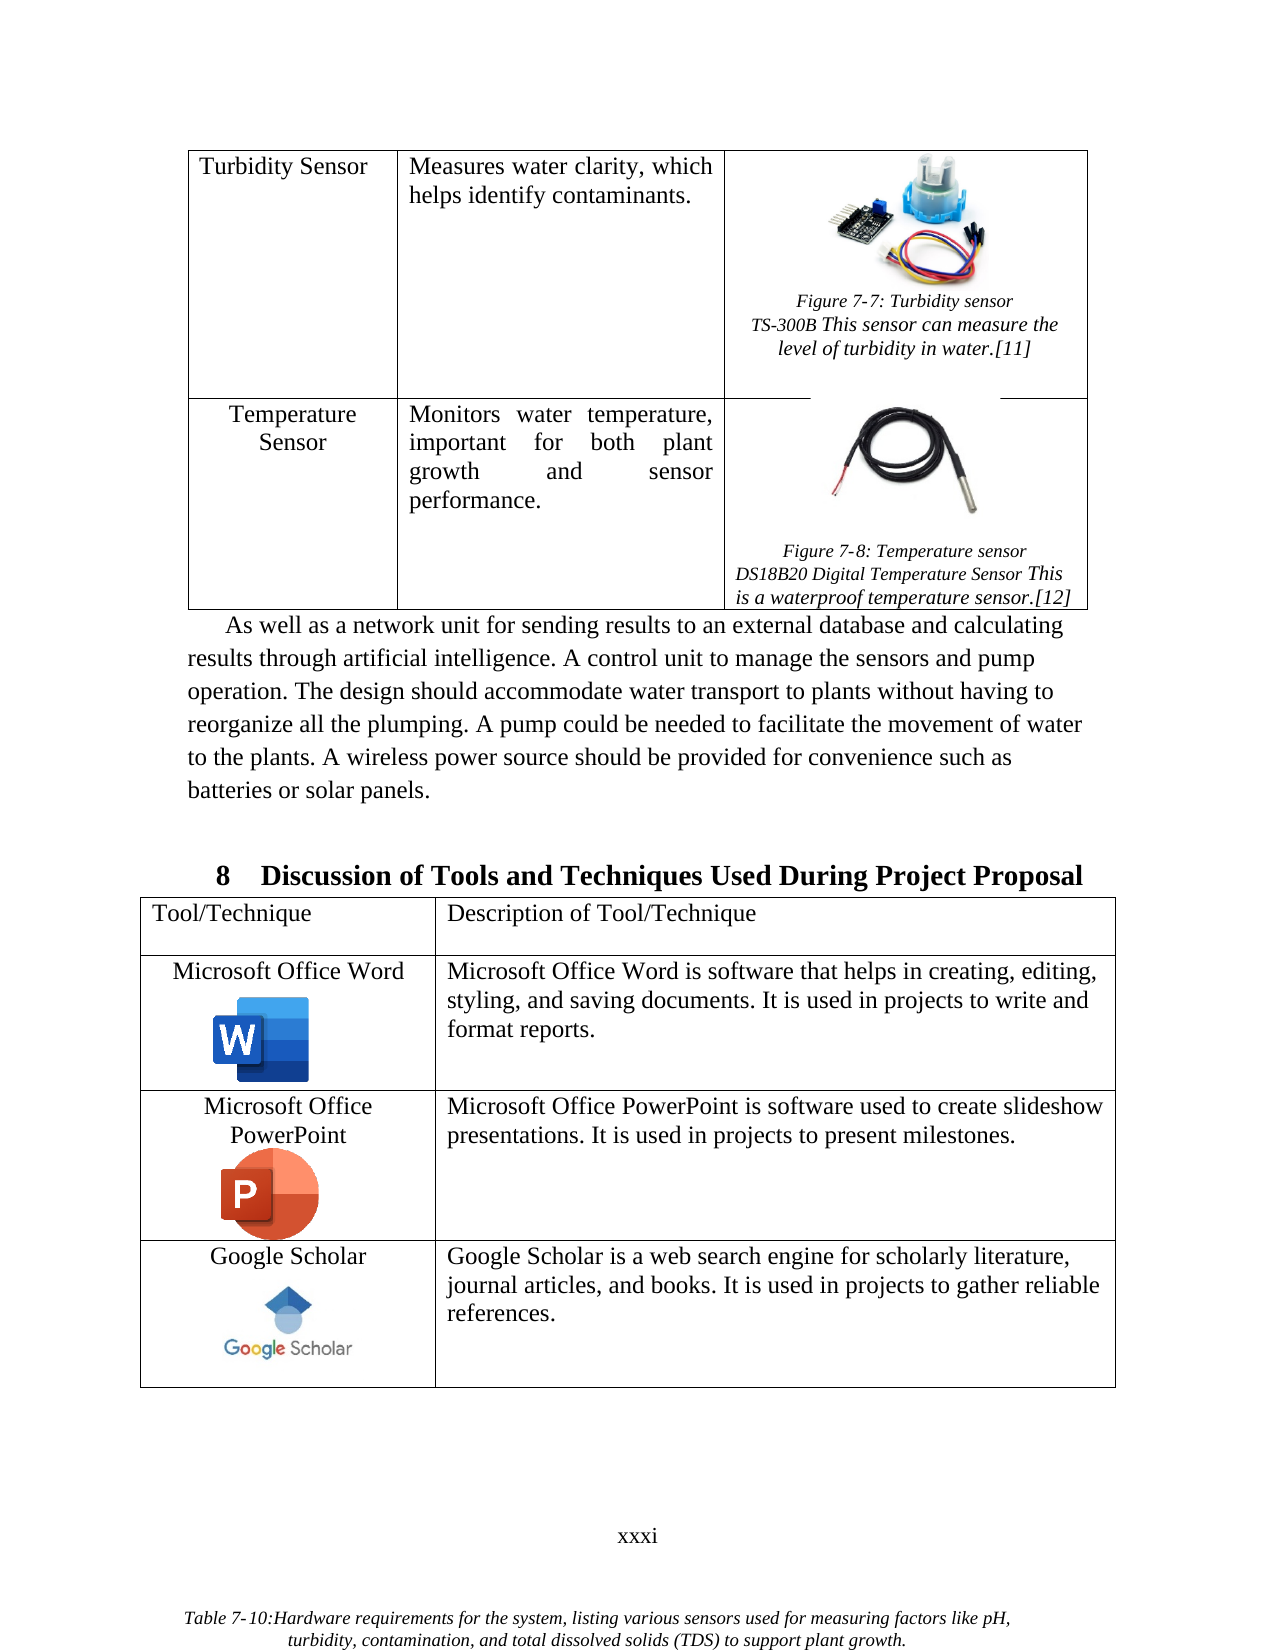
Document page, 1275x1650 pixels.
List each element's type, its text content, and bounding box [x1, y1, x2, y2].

table_header Description of Tool/Technique [436, 898, 1115, 955]
table_cell Microsoft Office PowerPoint is software used to create slideshow presentations. It is used in projects to present milestones. [436, 1091, 1115, 1240]
picture [822, 151, 989, 291]
picture [221, 1148, 319, 1240]
table_header Tool/Technique [141, 898, 435, 955]
table_cell Microsoft Office Word is software that helps in creating, editing, styling, and saving documents. It is used in projects to write and format reports. [436, 956, 1115, 1090]
text As well as a network unit for sending results to an external database and calculating results through artificial intelligence. A control unit to manage the sensors and pump operation. The design should accommodate water transport to plants without having to reorganize all the plumping. A pump could be needed to facilitate the movement of water to the plants. A wireless power source should be provided for convenience such as batteries or solar panels. [187, 610, 1087, 804]
table_cell Monitors water temperature, important for both plant growth and sensor performance. [398, 399, 724, 609]
table_cell Figure -: Temperature sensor DS18B20 Digital Temperature Sensor This is a waterproof temperature sensor.[12] [725, 399, 1087, 609]
table_cell Microsoft Office Word [141, 956, 435, 1090]
table_cell Measures water clarity, which helps identify contaminants. [398, 151, 724, 398]
table_cell Temperature Sensor [189, 399, 397, 609]
table_cell Microsoft Office PowerPoint [141, 1091, 435, 1240]
table_cell Google Scholar [141, 1241, 435, 1387]
table_cell Figure -: Turbidity sensor TS-300B This sensor can measure the level of turbidity in water.[11] [725, 151, 1087, 398]
subtitle Discussion of Tools and Techniques Used During Project Proposal [216, 858, 1087, 892]
picture [213, 991, 309, 1088]
picture [212, 1269, 364, 1384]
table_cell Google Scholar is a web search engine for scholarly literature, journal articles, and books. It is used in projects to gather reliable references. [436, 1241, 1115, 1387]
picture [810, 398, 1001, 519]
table_cell Turbidity Sensor [189, 151, 397, 398]
